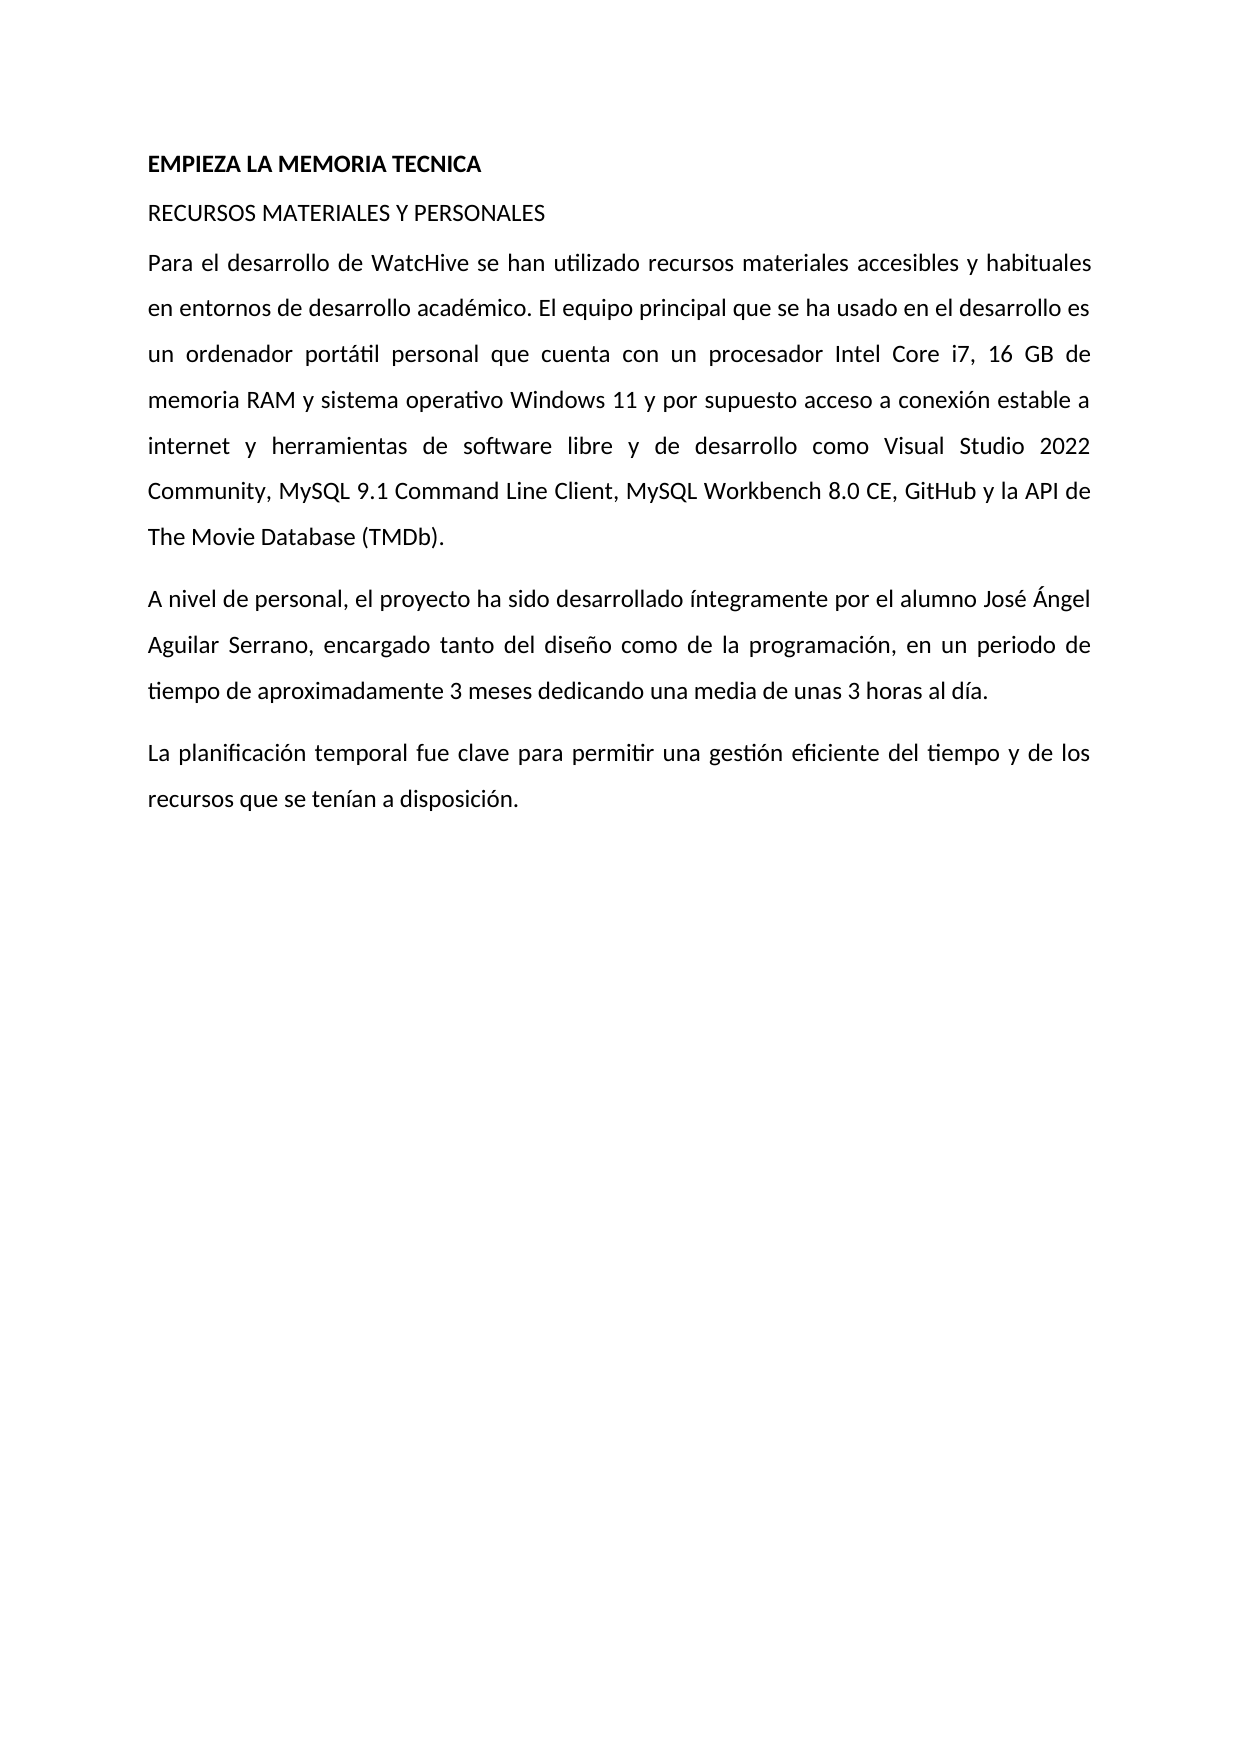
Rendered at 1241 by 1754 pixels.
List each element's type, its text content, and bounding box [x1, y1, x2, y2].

text EMPIEZA LA MEMORIA TECNICA [148, 148, 1092, 178]
text RECURSOS MATERIALES Y PERSONALES [148, 197, 1092, 228]
text La planificación temporal fue clave para permitir una gestión eficiente del tiempo y de los recursos que se tenían a disposición. [148, 737, 1092, 814]
text Para el desarrollo de WatcHive se han utilizado recursos materiales accesibles y habituales en entornos de desarrollo académico. El equipo principal que se ha usado en el desarrollo es un ordenador portátil personal que cuenta con un procesador Intel Core i7, 16 GB de memoria RAM y sistema operativo Windows 11 y por supuesto acceso a conexión estable a internet y herramientas de software libre y de desarrollo como Visual Studio 2022 Community, MySQL 9.1 Command Line Client, MySQL Workbench 8.0 CE, GitHub y la API de The Movie Database (TMDb). [148, 247, 1092, 552]
text A nivel de personal, el proyecto ha sido desarrollado íntegramente por el alumno José Ángel Aguilar Serrano, encargado tanto del diseño como de la programación, en un periodo de tiempo de aproximadamente 3 meses dedicando una media de unas 3 horas al día. [148, 584, 1092, 706]
